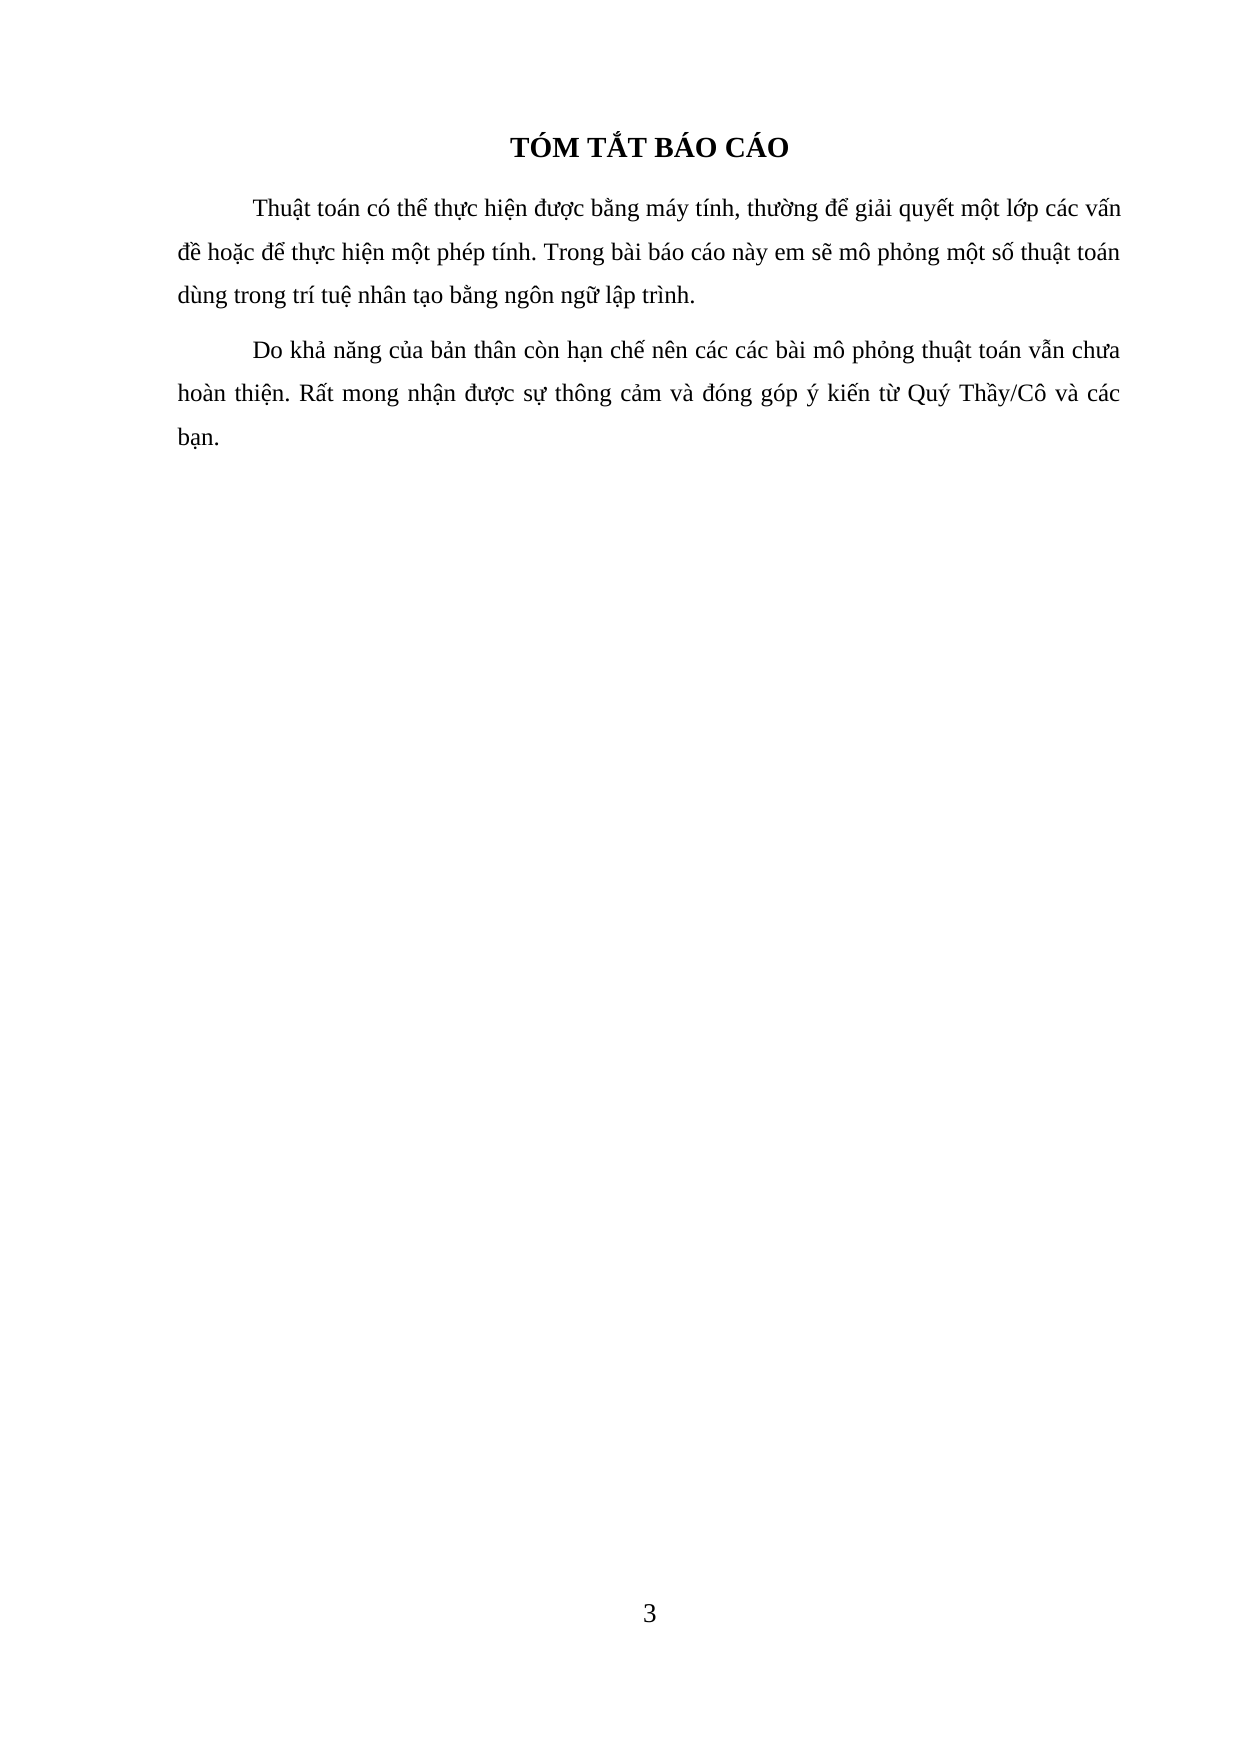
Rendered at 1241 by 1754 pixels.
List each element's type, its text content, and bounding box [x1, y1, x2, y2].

text Do khả năng của bản thân còn hạn chế nên các các bài mô phỏng thuật toán vẫn chưa hoàn thiện. Rất mong nhận được sự thông cảm và đóng góp ý kiến từ Quý Thầy/Cô và các bạn. [177, 335, 1122, 450]
subtitle TÓM TẮT BÁO CÁO [177, 131, 1122, 164]
text Thuật toán có thể thực hiện được bằng máy tính, thường để giải quyết một lớp các vấn đề hoặc để thực hiện một phép tính. Trong bài báo cáo này em sẽ mô phỏng một số thuật toán dùng trong trí tuệ nhân tạo bằng ngôn ngữ lập trình. [177, 193, 1122, 308]
